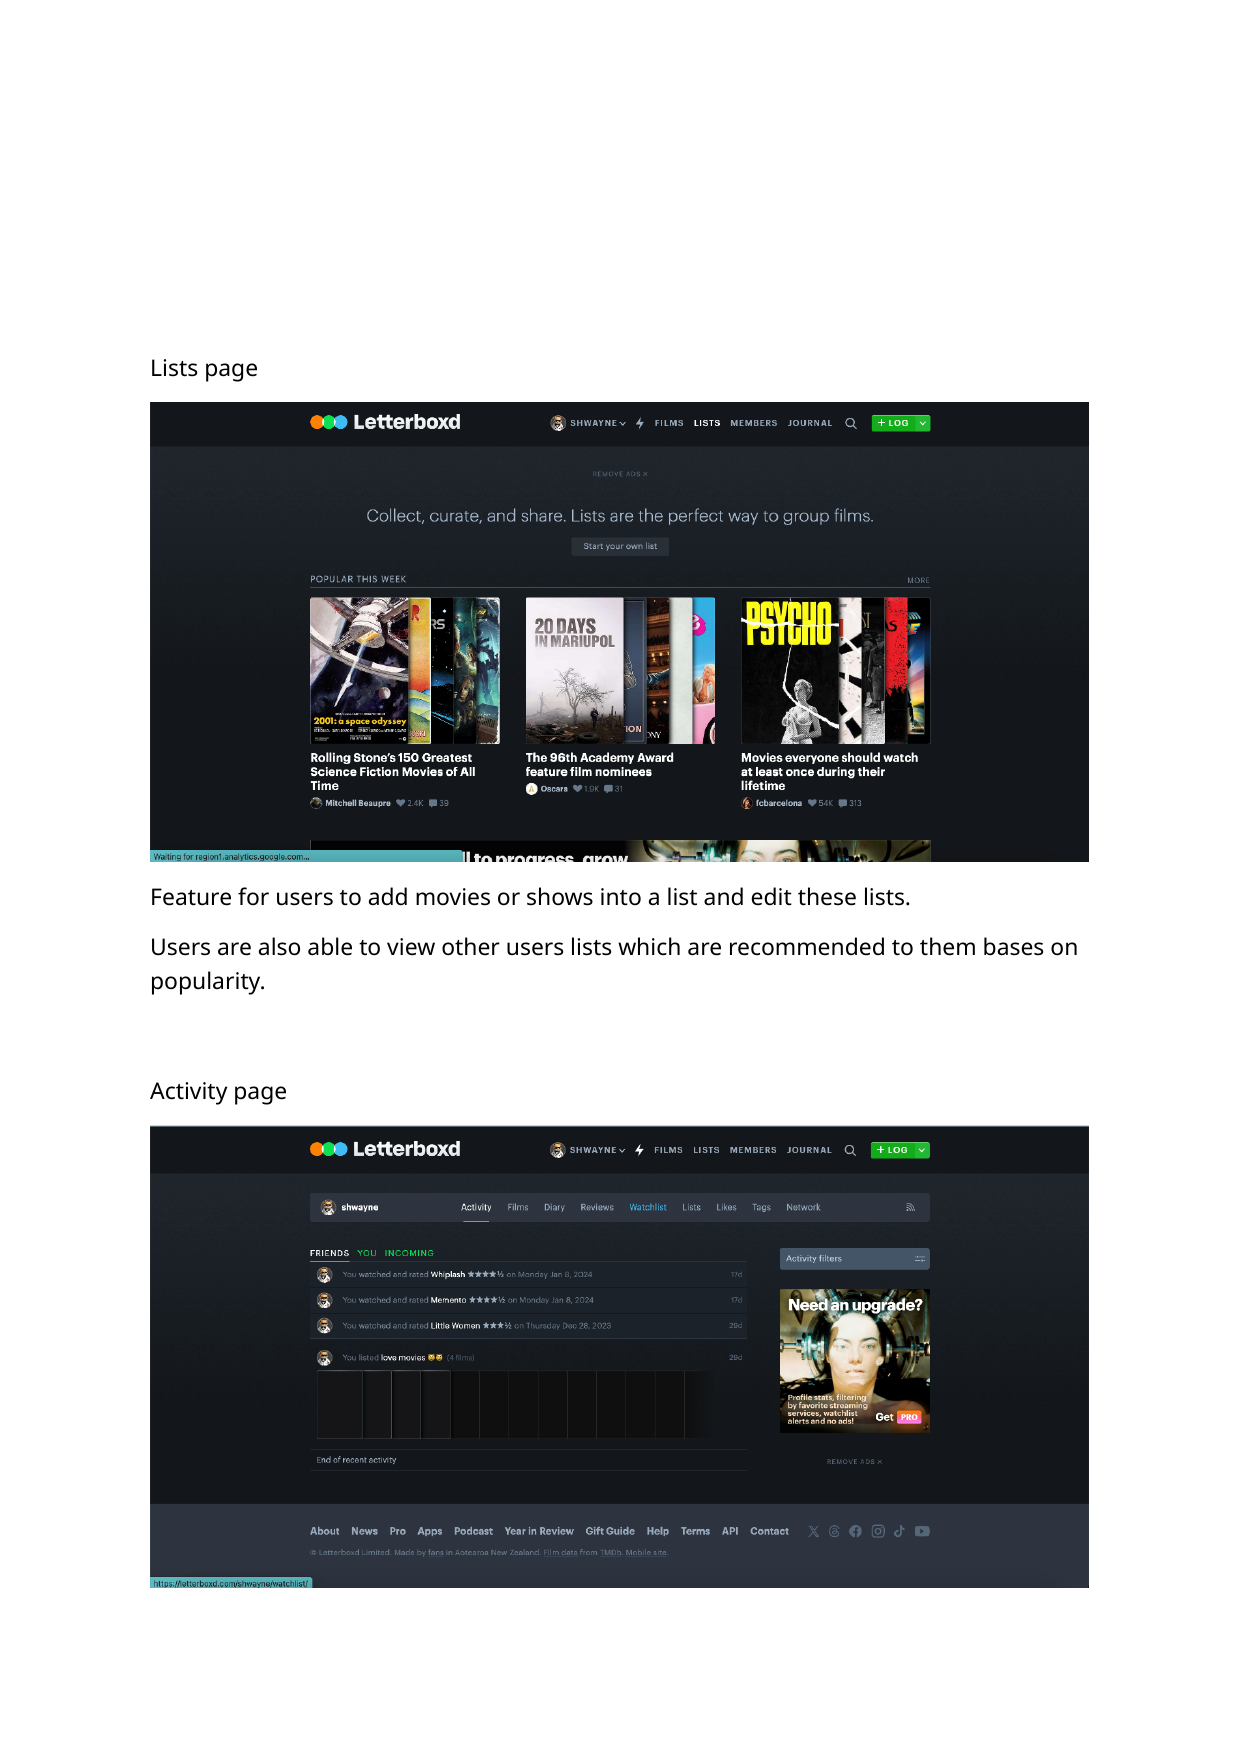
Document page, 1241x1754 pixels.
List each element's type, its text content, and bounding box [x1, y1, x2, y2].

text Activity page [150, 1075, 1090, 1106]
picture [150, 402, 1089, 862]
text Users are also able to view other users lists which are recommended to them bases on popularity. [150, 931, 1090, 996]
text Lists page [150, 352, 1090, 383]
picture [150, 1125, 1089, 1588]
text Feature for users to add movies or shows into a list and edit these lists. [150, 881, 1090, 912]
